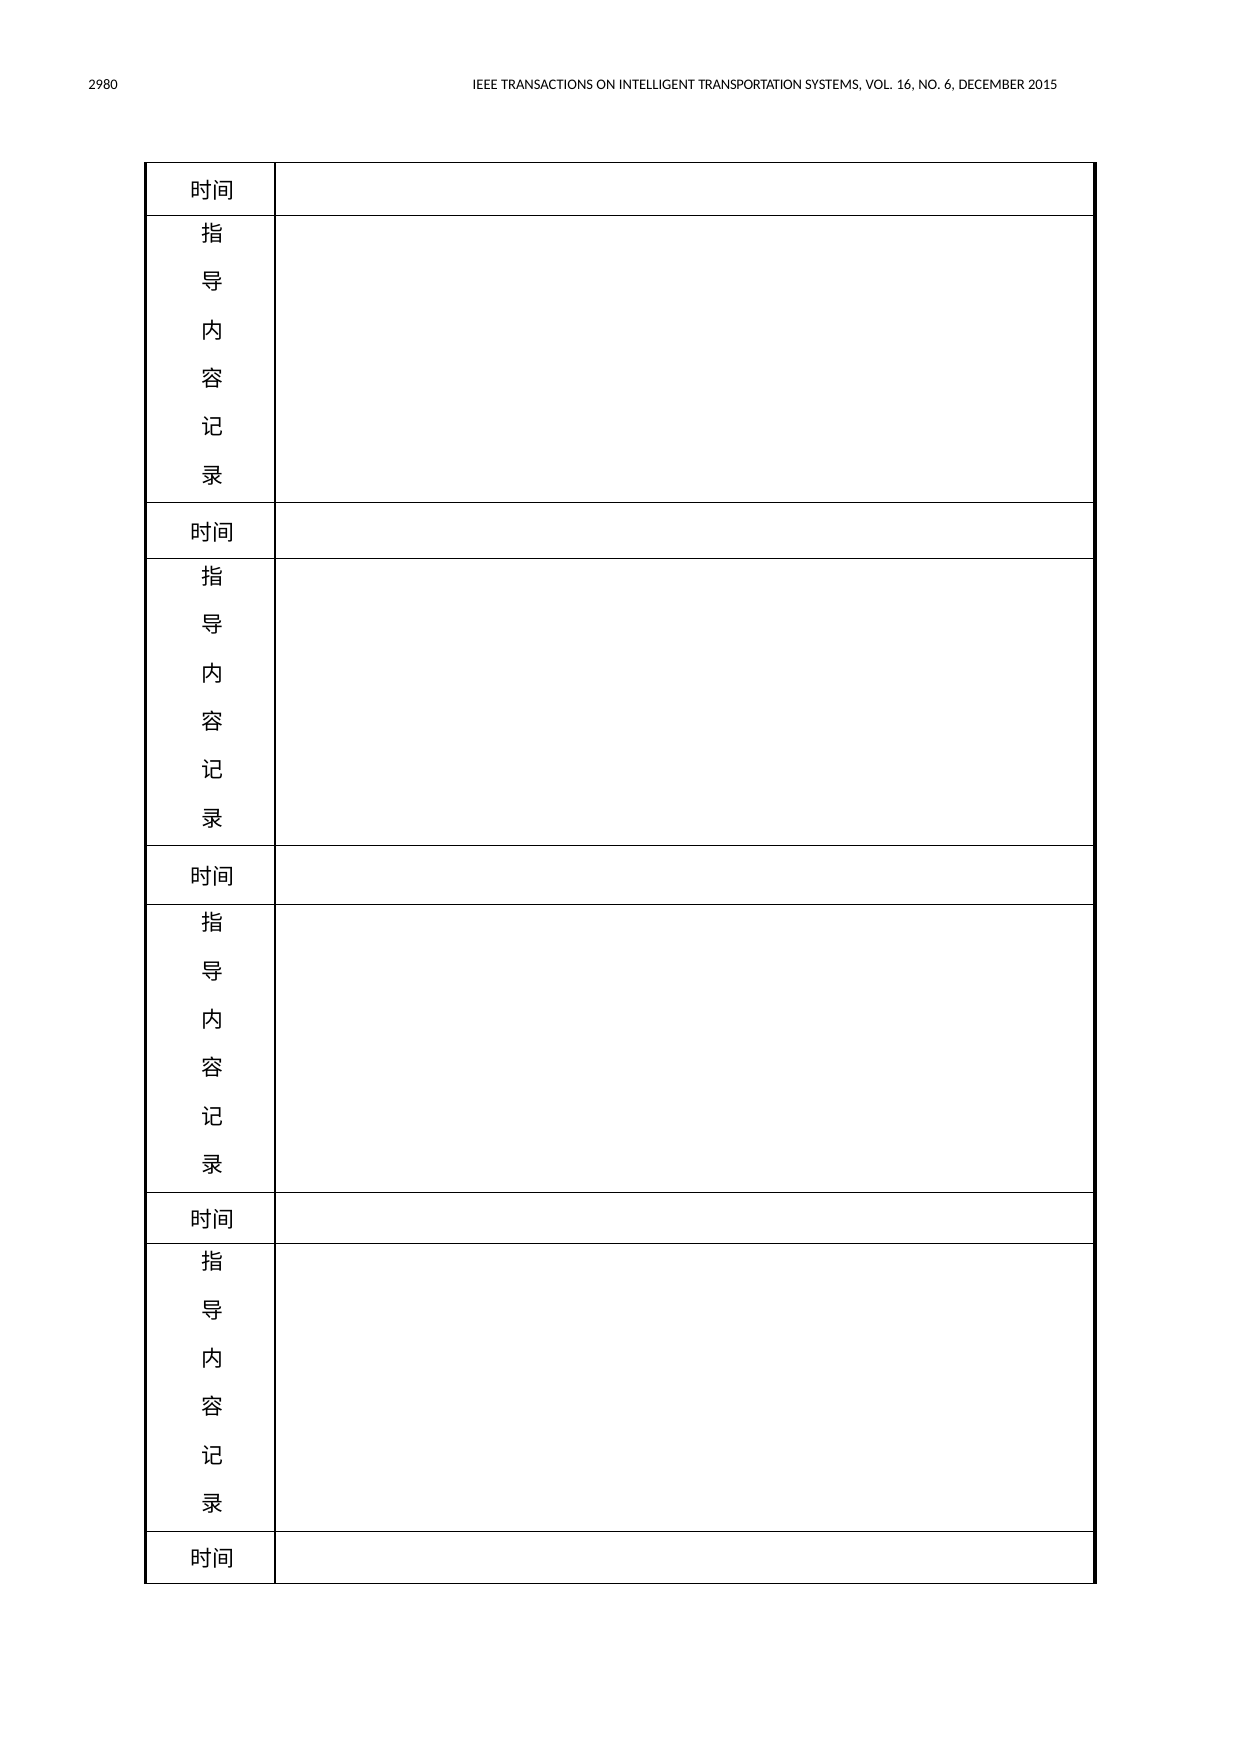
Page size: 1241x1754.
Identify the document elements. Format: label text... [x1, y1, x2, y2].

table_cell 指 导 内 容 记 录 [147, 216, 274, 502]
table_cell [276, 503, 1093, 558]
table_cell 指 导 内 容 记 录 [147, 559, 274, 845]
table_cell 时间 [147, 1532, 274, 1583]
table_cell 指 导 内 容 记 录 [147, 1244, 274, 1531]
table_cell [276, 846, 1093, 904]
table_cell [276, 1244, 1093, 1531]
table_cell [276, 216, 1093, 502]
table_cell 时间 [147, 1193, 274, 1243]
table_cell [276, 1193, 1093, 1243]
table_cell [276, 905, 1093, 1192]
table_cell 时间 [147, 163, 274, 214]
table_cell 时间 [147, 846, 274, 904]
table_cell [276, 559, 1093, 845]
table_cell [276, 163, 1093, 214]
table_cell [276, 1532, 1093, 1583]
table_cell 指 导 内 容 记 录 [147, 905, 274, 1192]
table_cell 时间 [147, 503, 274, 558]
